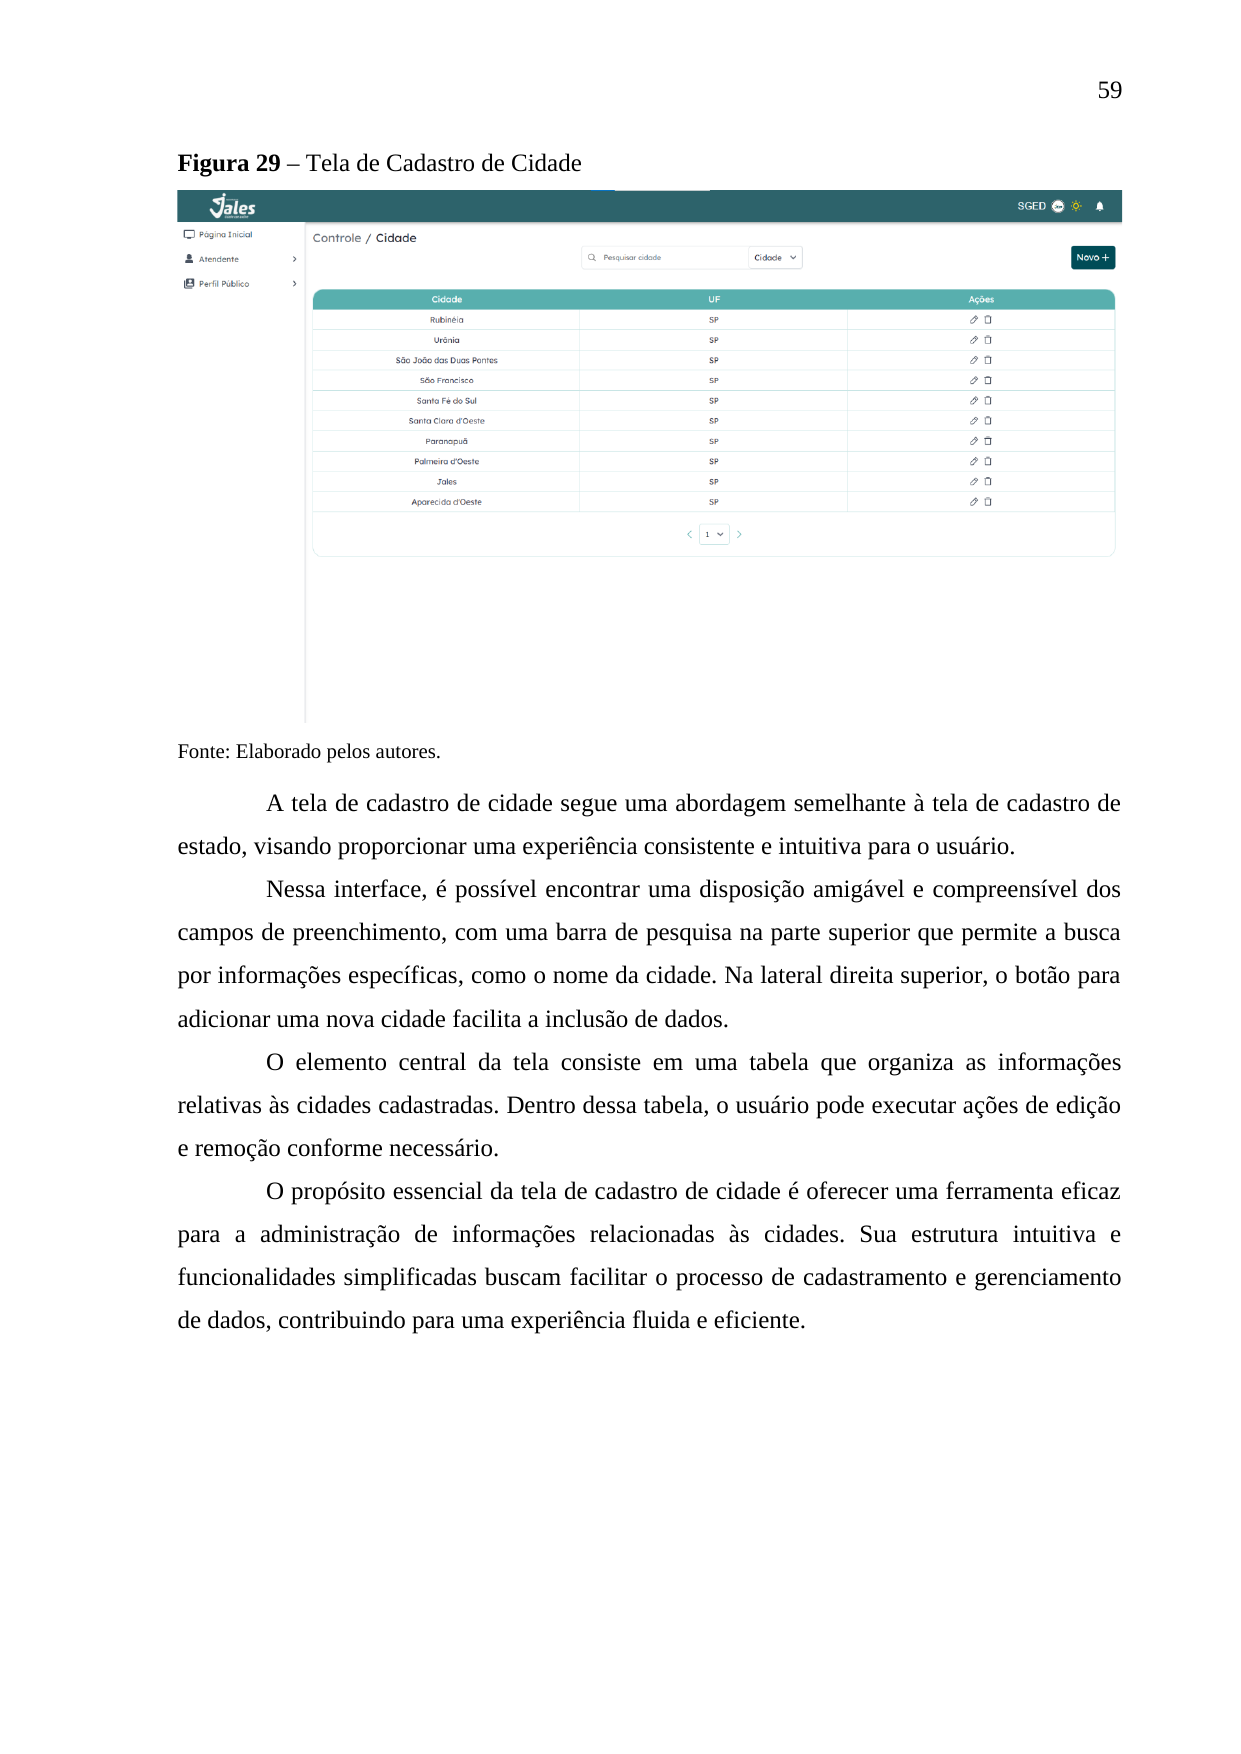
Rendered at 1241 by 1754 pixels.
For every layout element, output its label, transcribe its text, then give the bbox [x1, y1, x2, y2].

text Nessa interface, é possível encontrar uma disposição amigável e compreensível dos campos de preenchimento, com uma barra de pesquisa na parte superior que permite a busca por informações específicas, como o nome da cidade. Na lateral direita superior, o botão para adicionar uma nova cidade facilita a inclusão de dados. [177, 874, 1122, 1032]
picture [177, 190, 1123, 723]
text Fonte: Elaborado pelos autores. [177, 737, 1122, 763]
text O elemento central da tela consiste em uma tabela que organiza as informações relativas às cidades cadastradas. Dentro dessa tabela, o usuário pode executar ações de edição e remoção conforme necessário. [177, 1047, 1122, 1162]
text A tela de cadastro de cidade segue uma abordagem semelhante à tela de cadastro de estado, visando proporcionar uma experiência consistente e intuitiva para o usuário. [177, 788, 1122, 860]
text O propósito essencial da tela de cadastro de cidade é oferecer uma ferramenta eficaz para a administração de informações relacionadas às cidades. Sua estrutura intuitiva e funcionalidades simplificadas buscam facilitar o processo de cadastramento e gerenciamento de dados, contribuindo para uma experiência fluida e eficiente. [177, 1176, 1122, 1334]
